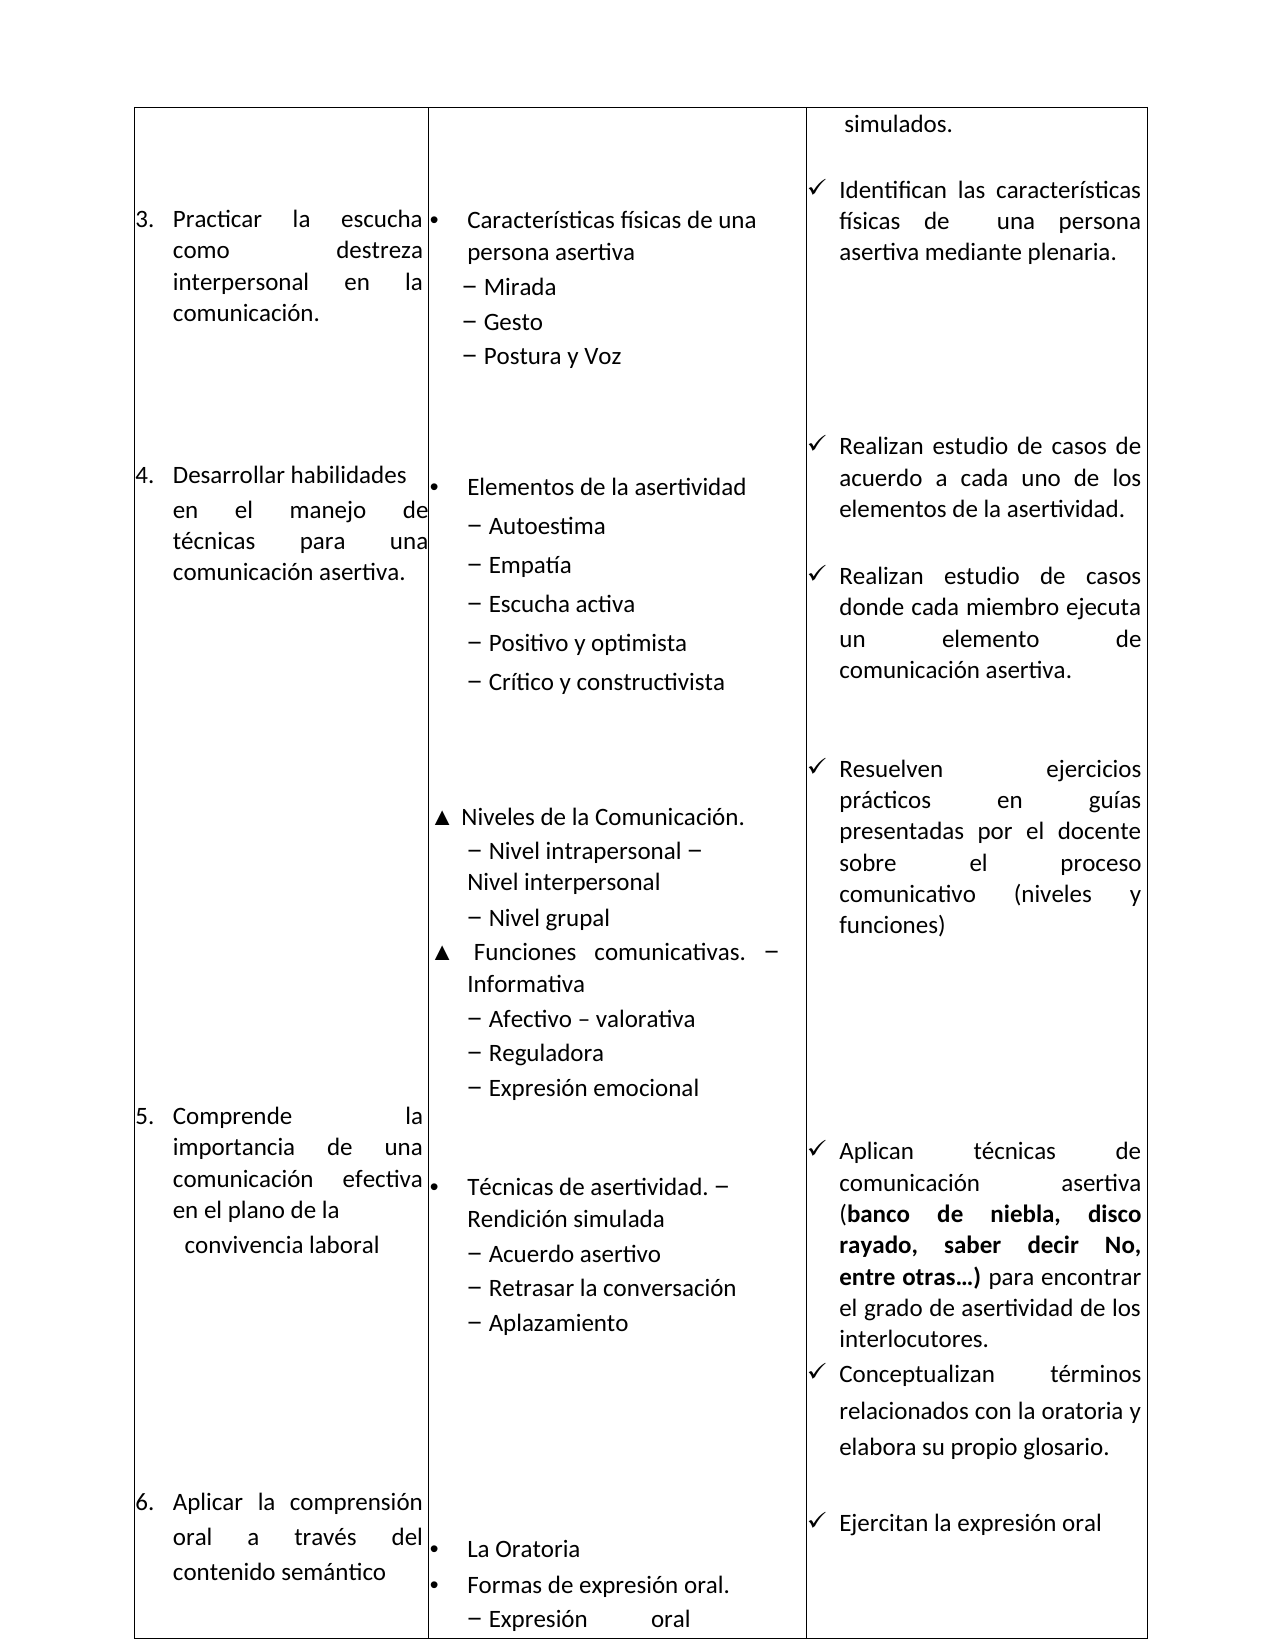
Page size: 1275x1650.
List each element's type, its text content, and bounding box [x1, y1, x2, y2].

table_cell Características físicas de una persona asertiva − Mirada − Gesto − Postura y Voz Elementos de la asertividad − Autoestima − Empatía − Escucha activa − Positivo y optimista − Crítico y constructivista ▲ Niveles de la Comunicación. − Nivel intrapersonal − Nivel interpersonal − Nivel grupal ▲ Funciones comunicativas. − Informativa − Afectivo – valorativa − Reguladora − Expresión emocional Técnicas de asertividad. − Rendición simulada − Acuerdo asertivo − Retrasar la conversación − Aplazamiento La Oratoria Formas de expresión oral. − Expresión oral [429, 108, 806, 1638]
table_cell simulados. Identifican las características físicas de una persona asertiva mediante plenaria. Realizan estudio de casos de acuerdo a cada uno de los elementos de la asertividad. Realizan estudio de casos donde cada miembro ejecuta un elemento de comunicación asertiva. Resuelven ejercicios prácticos en guías presentadas por el docente sobre el proceso comunicativo (niveles y funciones) Aplican técnicas de comunicación asertiva (banco de niebla, disco rayado, saber decir No, entre otras…) para encontrar el grado de asertividad de los interlocutores. Conceptualizan términos relacionados con la oratoria y elabora su propio glosario. Ejercitan la expresión oral [807, 108, 1147, 1638]
table_cell Practicar la escucha como destreza interpersonal en la comunicación. Desarrollar habilidades en el manejo de técnicas para una comunicación asertiva. Comprende la importancia de una comunicación efectiva en el plano de la convivencia laboral Aplicar la comprensión oral a través del contenido semántico [135, 108, 428, 1638]
